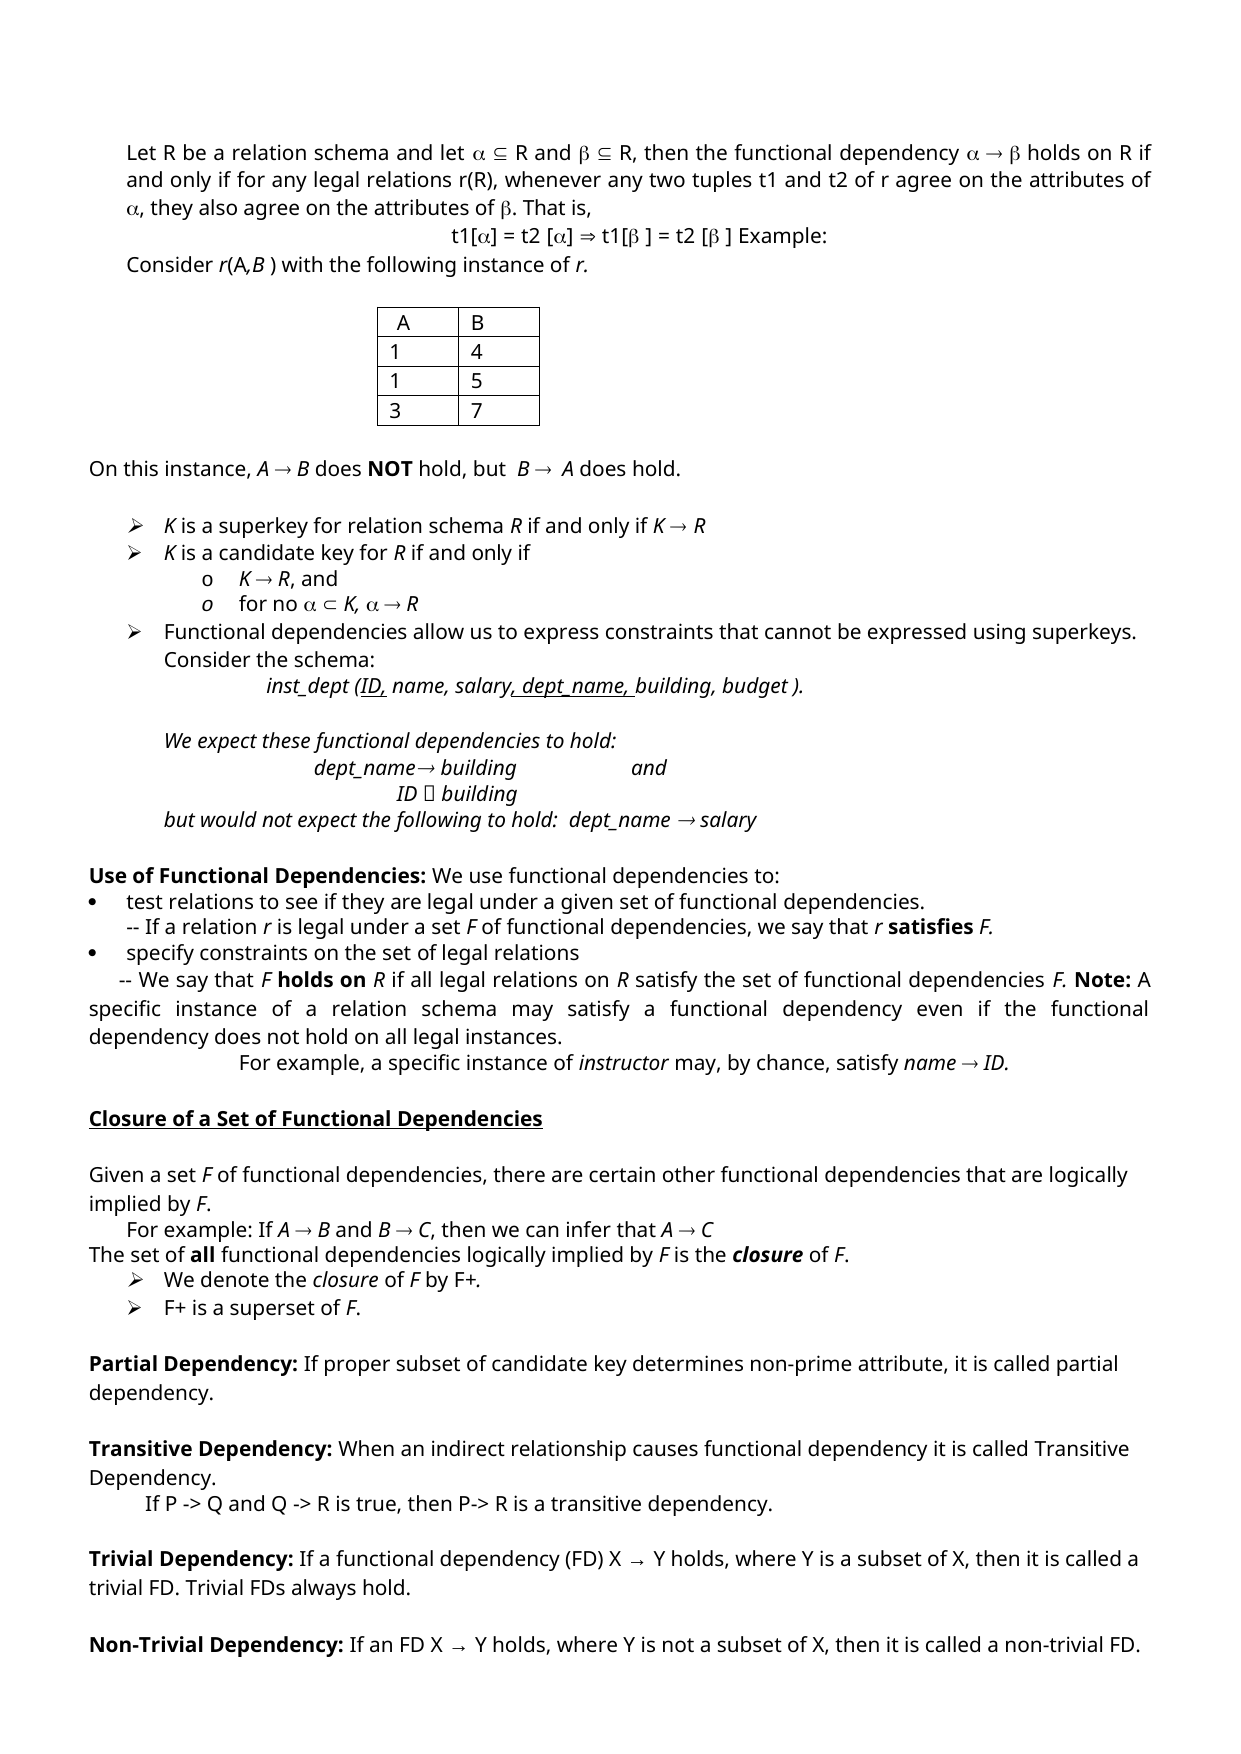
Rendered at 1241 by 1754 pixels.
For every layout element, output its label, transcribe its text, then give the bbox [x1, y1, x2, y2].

text Given a set F of functional dependencies, there are certain other functional dependencies that are logically implied by F. [88, 1160, 1146, 1217]
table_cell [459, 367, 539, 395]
text For example: If A  B and B  C, then we can infer that A  C [126, 1217, 1192, 1242]
text inst_dept (ID, name, salary, dept_name, building, budget ). [266, 674, 1192, 699]
text The set of all functional dependencies logically implied by F is the closure of F. [88, 1242, 1192, 1268]
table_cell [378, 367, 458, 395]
text On this instance, A  B does NOT hold, but B  A does hold. [88, 454, 1192, 482]
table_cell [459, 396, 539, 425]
list We denote the closure of F by F+. [126, 1268, 1192, 1293]
text t1[] = t2 []  t1[ ] = t2 [ ] Example: Consider r(A,B ) with the following instance of r. [126, 222, 827, 279]
list K is a candidate key for R if and only if [126, 540, 1192, 565]
list for no   K,   R [201, 591, 1192, 617]
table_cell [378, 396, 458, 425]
text but would not expect the following to hold: dept_name  salary [163, 806, 1192, 833]
text Partial Dependency: If proper subset of candidate key determines non-prime attribute, it is called partial dependency. [88, 1349, 1146, 1406]
text Closure of a Set of Functional Dependencies [88, 1104, 1192, 1132]
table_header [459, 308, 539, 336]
list test relations to see if they are legal under a given set of functional dependencies. [88, 889, 1192, 915]
list Functional dependencies allow us to express constraints that cannot be expressed using superkeys. Consider the schema: [126, 617, 1152, 674]
text Trivial Dependency: If a functional dependency (FD) X → Y holds, where Y is a subset of X, then it is called a trivial FD. Trivial FDs always hold. [88, 1544, 1153, 1601]
list K  R, and [201, 565, 1192, 591]
list specify constraints on the set of legal relations [88, 940, 1192, 965]
text -- We say that F holds on R if all legal relations on R satisfy the set of functional dependencies F. Note: A specific instance of a relation schema may satisfy a functional dependency even if the functional dependency does not hold on all legal instances. [88, 965, 1151, 1051]
text Transitive Dependency: When an indirect relationship causes functional dependency it is called Transitive Dependency. [88, 1434, 1146, 1491]
text ID  building [397, 781, 1192, 806]
text Use of Functional Dependencies: We use functional dependencies to: [88, 861, 1192, 889]
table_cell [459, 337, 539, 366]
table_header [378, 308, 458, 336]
text If P -> Q and Q -> R is true, then P-> R is a transitive dependency. [145, 1491, 1192, 1516]
text For example, a specific instance of instructor may, by chance, satisfy name  ID. [238, 1051, 1192, 1076]
text -- If a relation r is legal under a set F of functional dependencies, we say that r satisfies F. [126, 915, 1192, 940]
text Let R be a relation schema and let   R and   R, then the functional dependency    holds on R if and only if for any legal relations r(R), whenever any two tuples t1 and t2 of r agree on the attributes of , they also agree on the attributes of . That is, [126, 138, 1152, 221]
text We expect these functional dependencies to hold: dept_name building and [163, 727, 687, 781]
list K is a superkey for relation schema R if and only if K  R [126, 511, 1192, 539]
list F+ is a superset of F. [126, 1293, 1192, 1322]
text Non-Trivial Dependency: If an FD X → Y holds, where Y is not a subset of X, then it is called a non-trivial FD. [88, 1630, 1152, 1658]
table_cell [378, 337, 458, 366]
